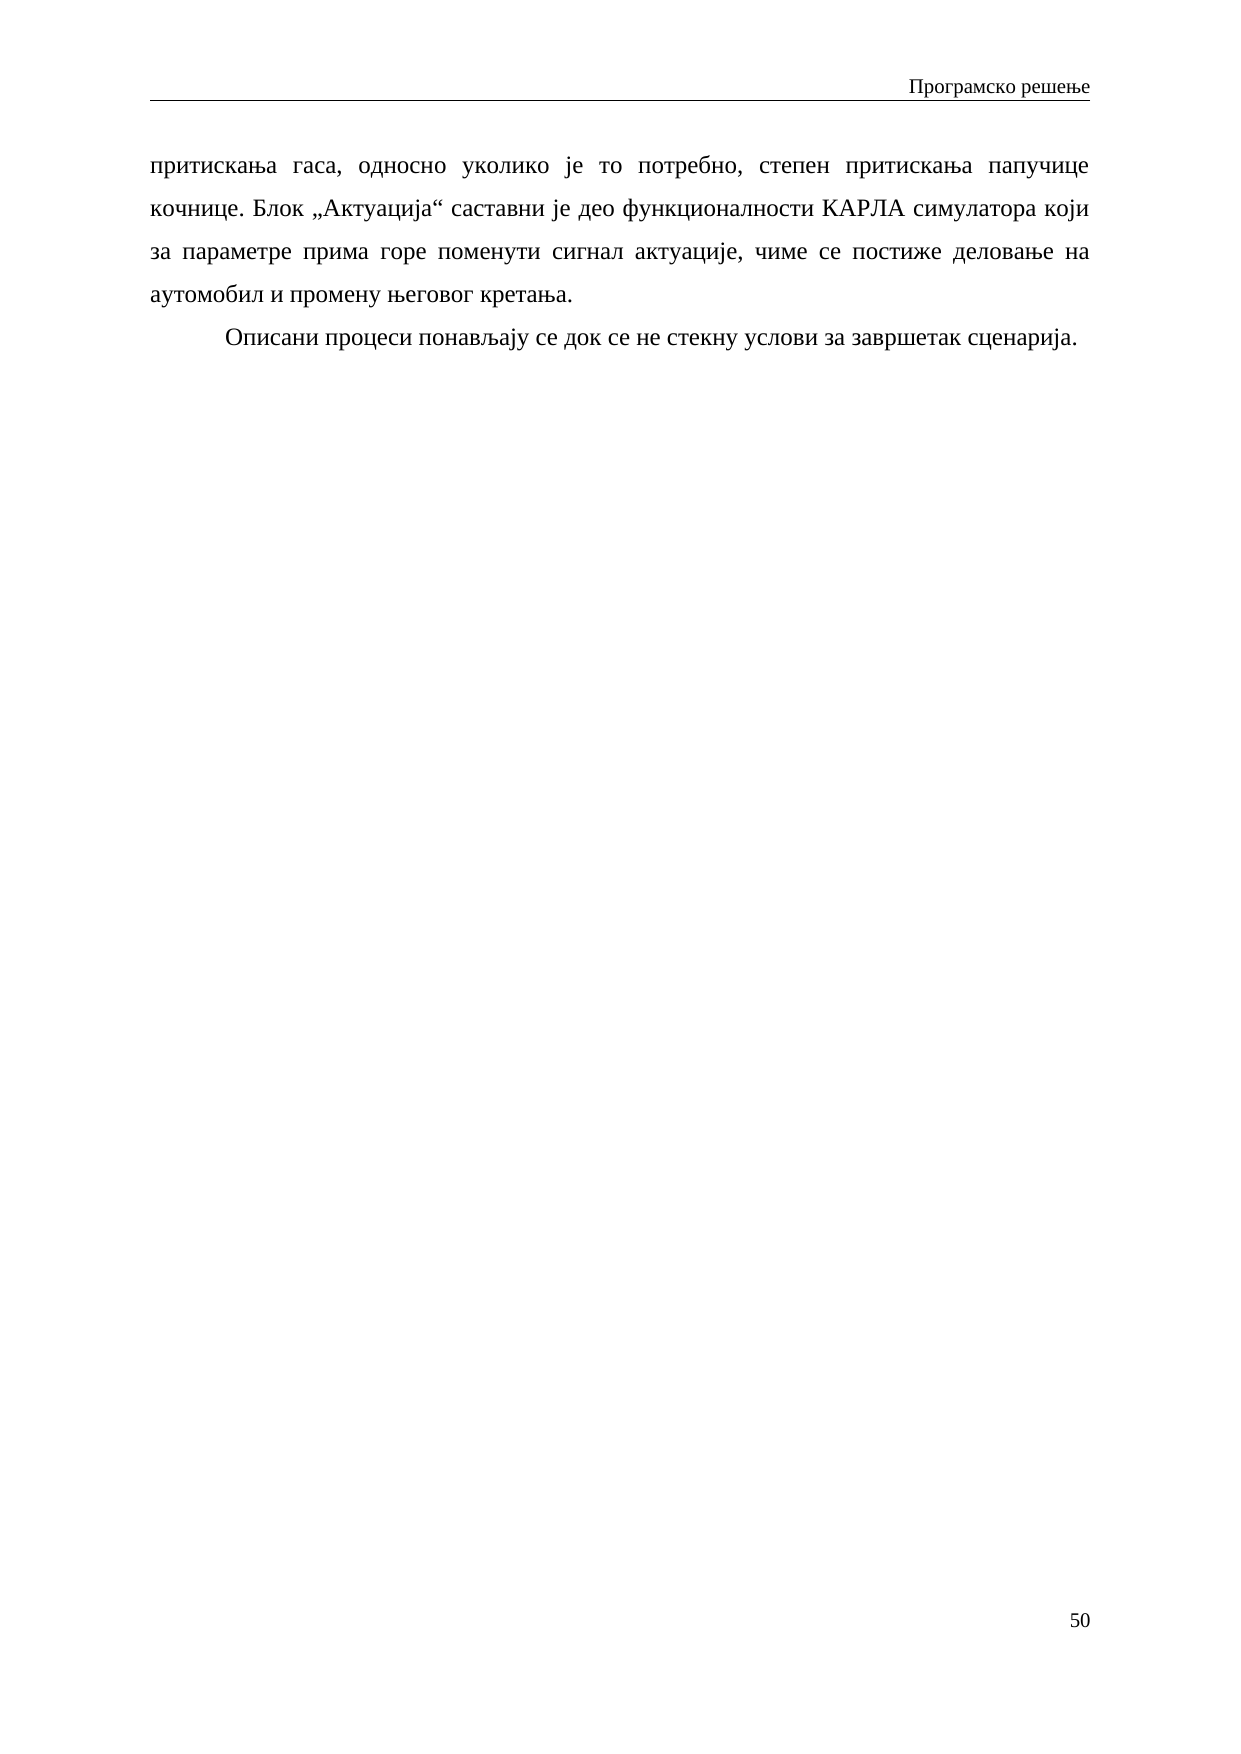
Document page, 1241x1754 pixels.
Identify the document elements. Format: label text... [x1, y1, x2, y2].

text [150, 150, 1090, 308]
text Описани процеси понављају се док се не стекну услови за завршетак сценарија. [150, 322, 1090, 351]
